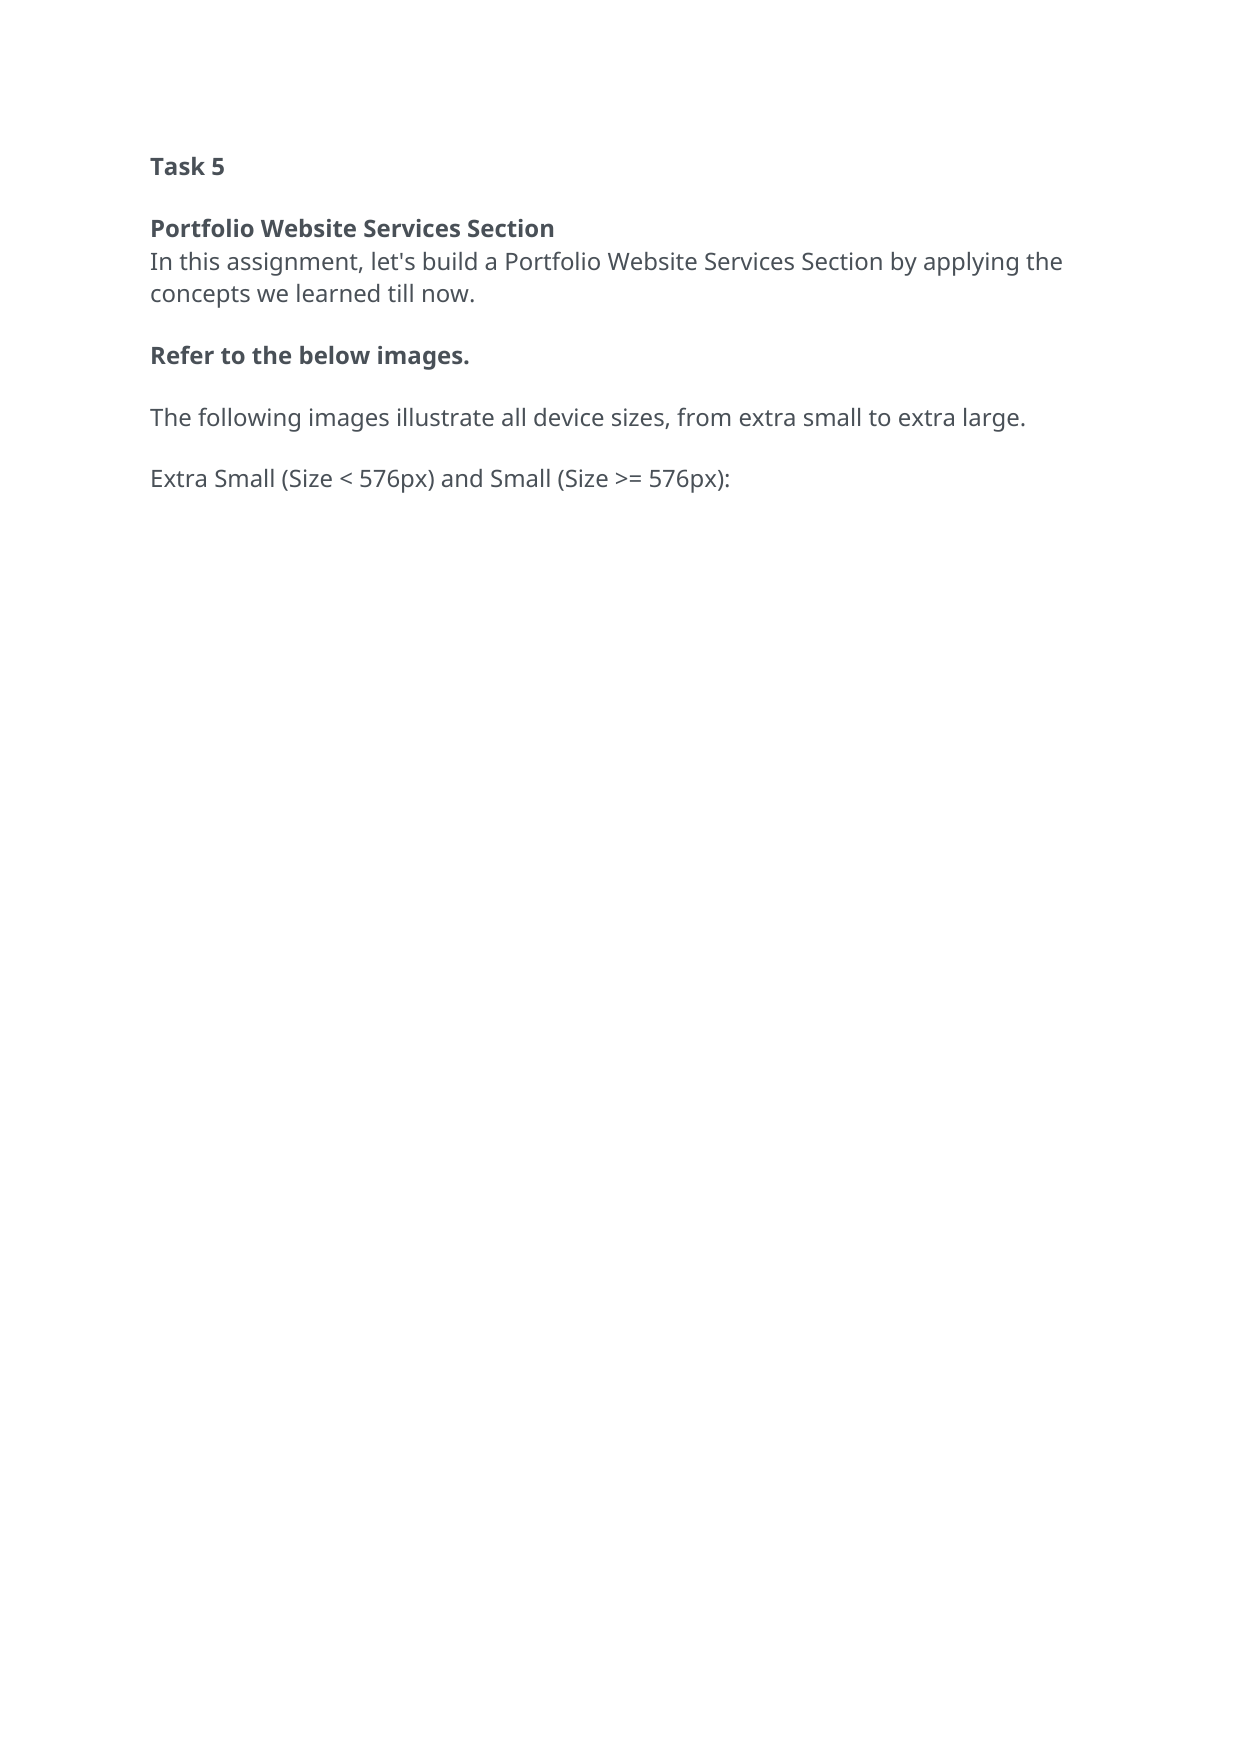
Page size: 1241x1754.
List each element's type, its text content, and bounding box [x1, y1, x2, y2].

text Task 5 [150, 150, 1090, 183]
text Refer to the below images. [150, 339, 1090, 371]
text The following images illustrate all device sizes, from extra small to extra large. [150, 401, 1090, 433]
text Extra Small (Size < 576px) and Small (Size >= 576px): [150, 462, 1090, 495]
text In this assignment, let's build a Portfolio Website Services Section by applying the concepts we learned till now. [150, 244, 1090, 309]
text Portfolio Website Services Section [150, 212, 1090, 244]
